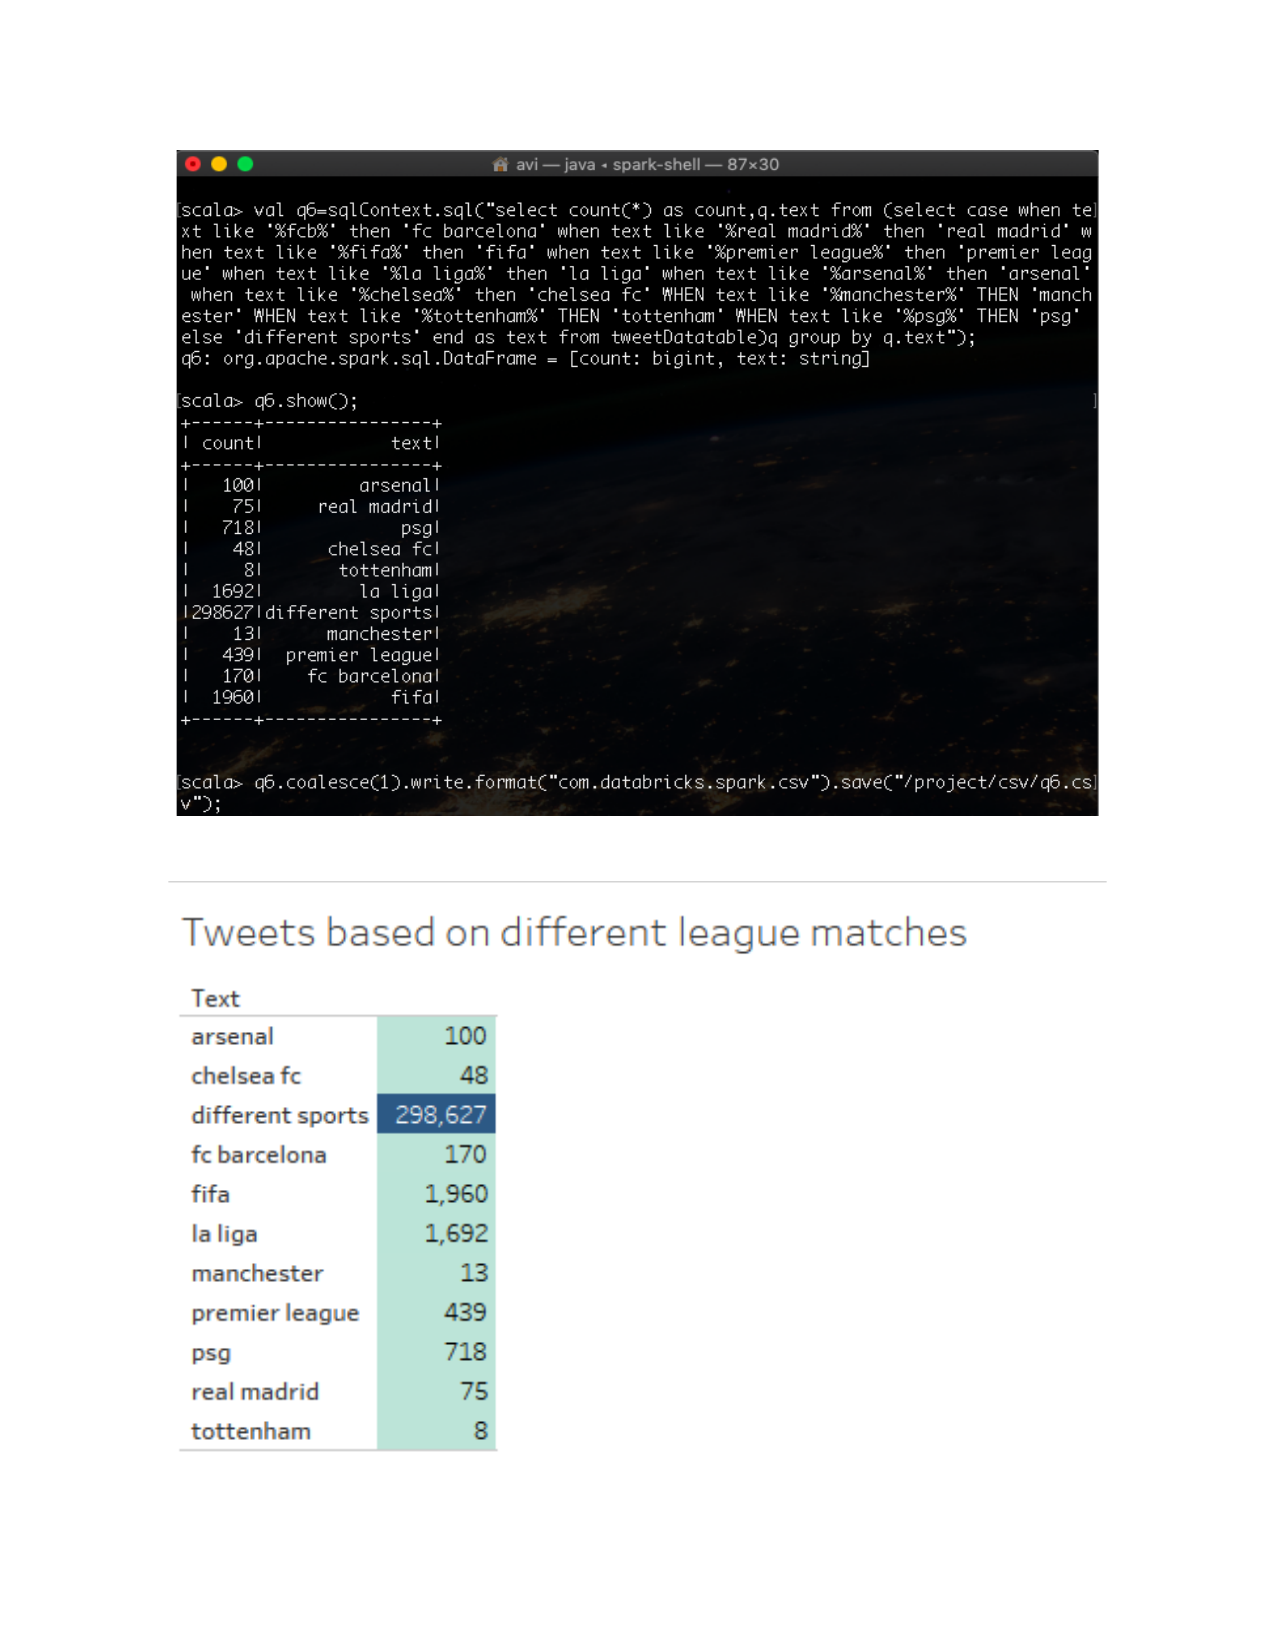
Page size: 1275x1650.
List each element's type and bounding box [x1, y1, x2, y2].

picture [168, 881, 1107, 1499]
picture [176, 150, 1099, 816]
